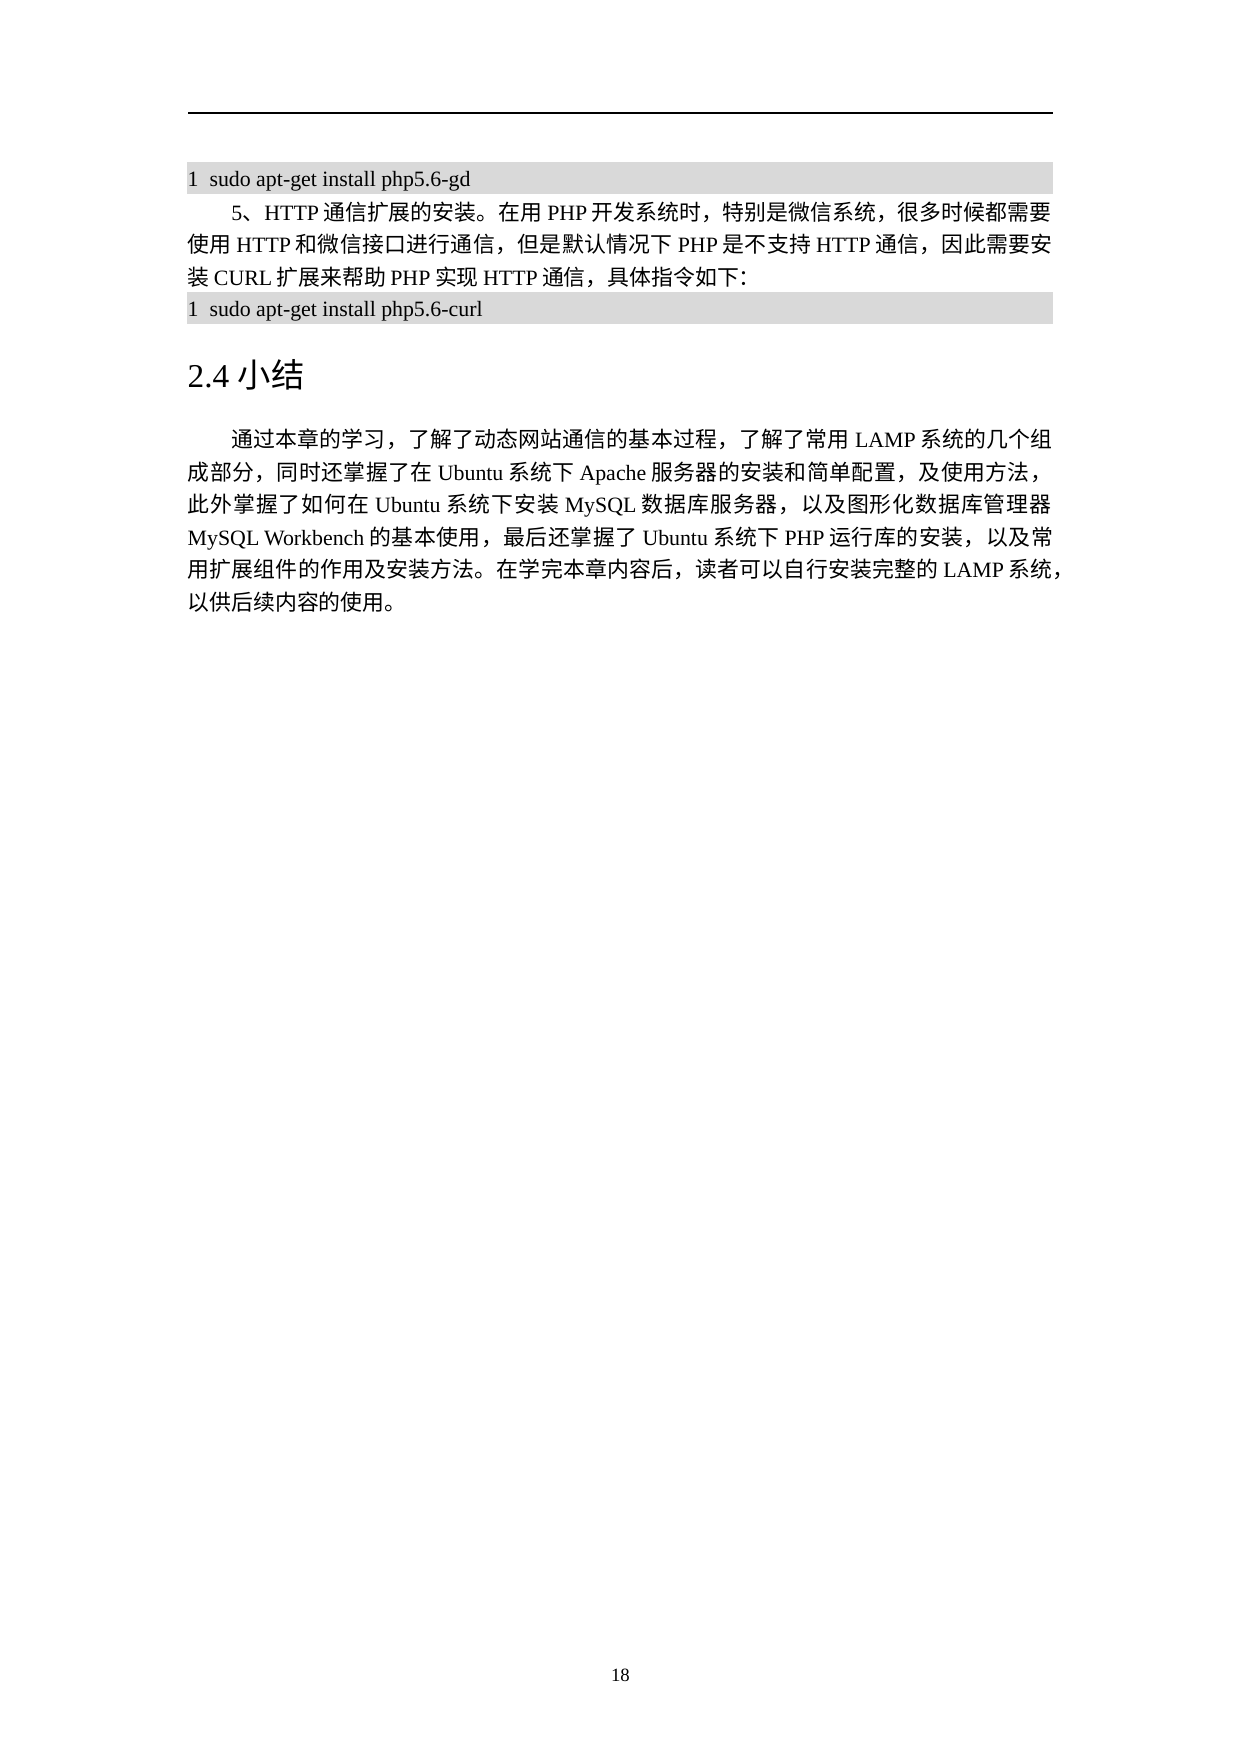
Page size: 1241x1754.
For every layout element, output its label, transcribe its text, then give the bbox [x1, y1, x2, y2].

text 1 sudo apt-get install php5.6-curl [187, 292, 1053, 324]
text 5、HTTP通信扩展的安装。在用PHP开发系统时，特别是微信系统，很多时候都需要使用HTTP和微信接口进行通信，但是默认情况下PHP是不支持HTTP通信，因此需要安装CURL扩展来帮助PHP实现HTTP通信，具体指令如下： [187, 194, 1053, 292]
text 1 sudo apt-get install php5.6-gd [187, 162, 1053, 194]
subtitle 2.4 小结 [187, 341, 1053, 406]
text 通过本章的学习，了解了动态网站通信的基本过程，了解了常用LAMP系统的几个组成部分，同时还掌握了在Ubuntu系统下Apache服务器的安装和简单配置，及使用方法，此外掌握了如何在Ubuntu系统下安装MySQL数据库服务器，以及图形化数据库管理器MySQL Workbench的基本使用，最后还掌握了Ubuntu系统下PHP运行库的安装，以及常用扩展组件的作用及安装方法。在学完本章内容后，读者可以自行安装完整的LAMP系统，以供后续内容的使用。 [187, 422, 1053, 617]
